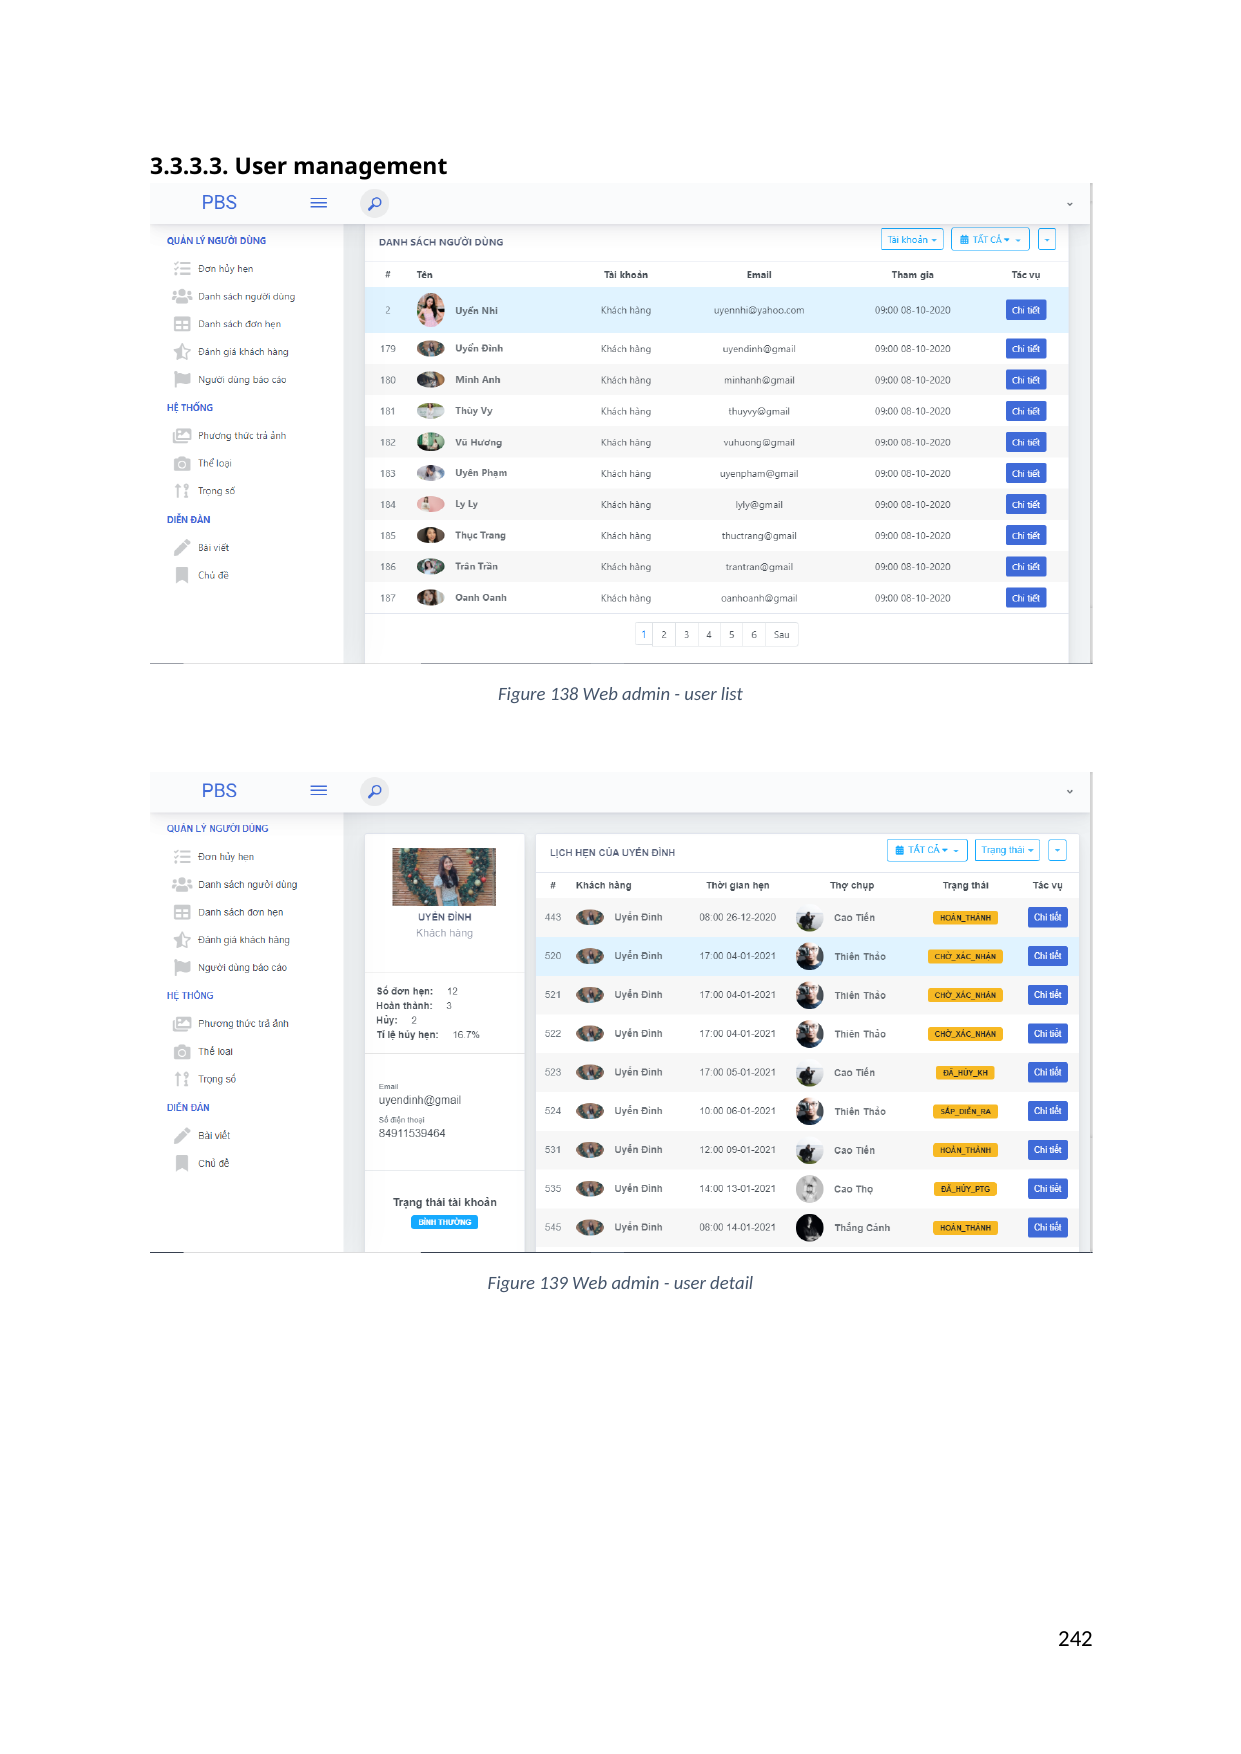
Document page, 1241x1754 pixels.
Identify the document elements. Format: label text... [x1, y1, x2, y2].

picture [150, 772, 1093, 1253]
picture [150, 183, 1093, 664]
subtitle 3.3.3.3. User management [150, 150, 1093, 181]
